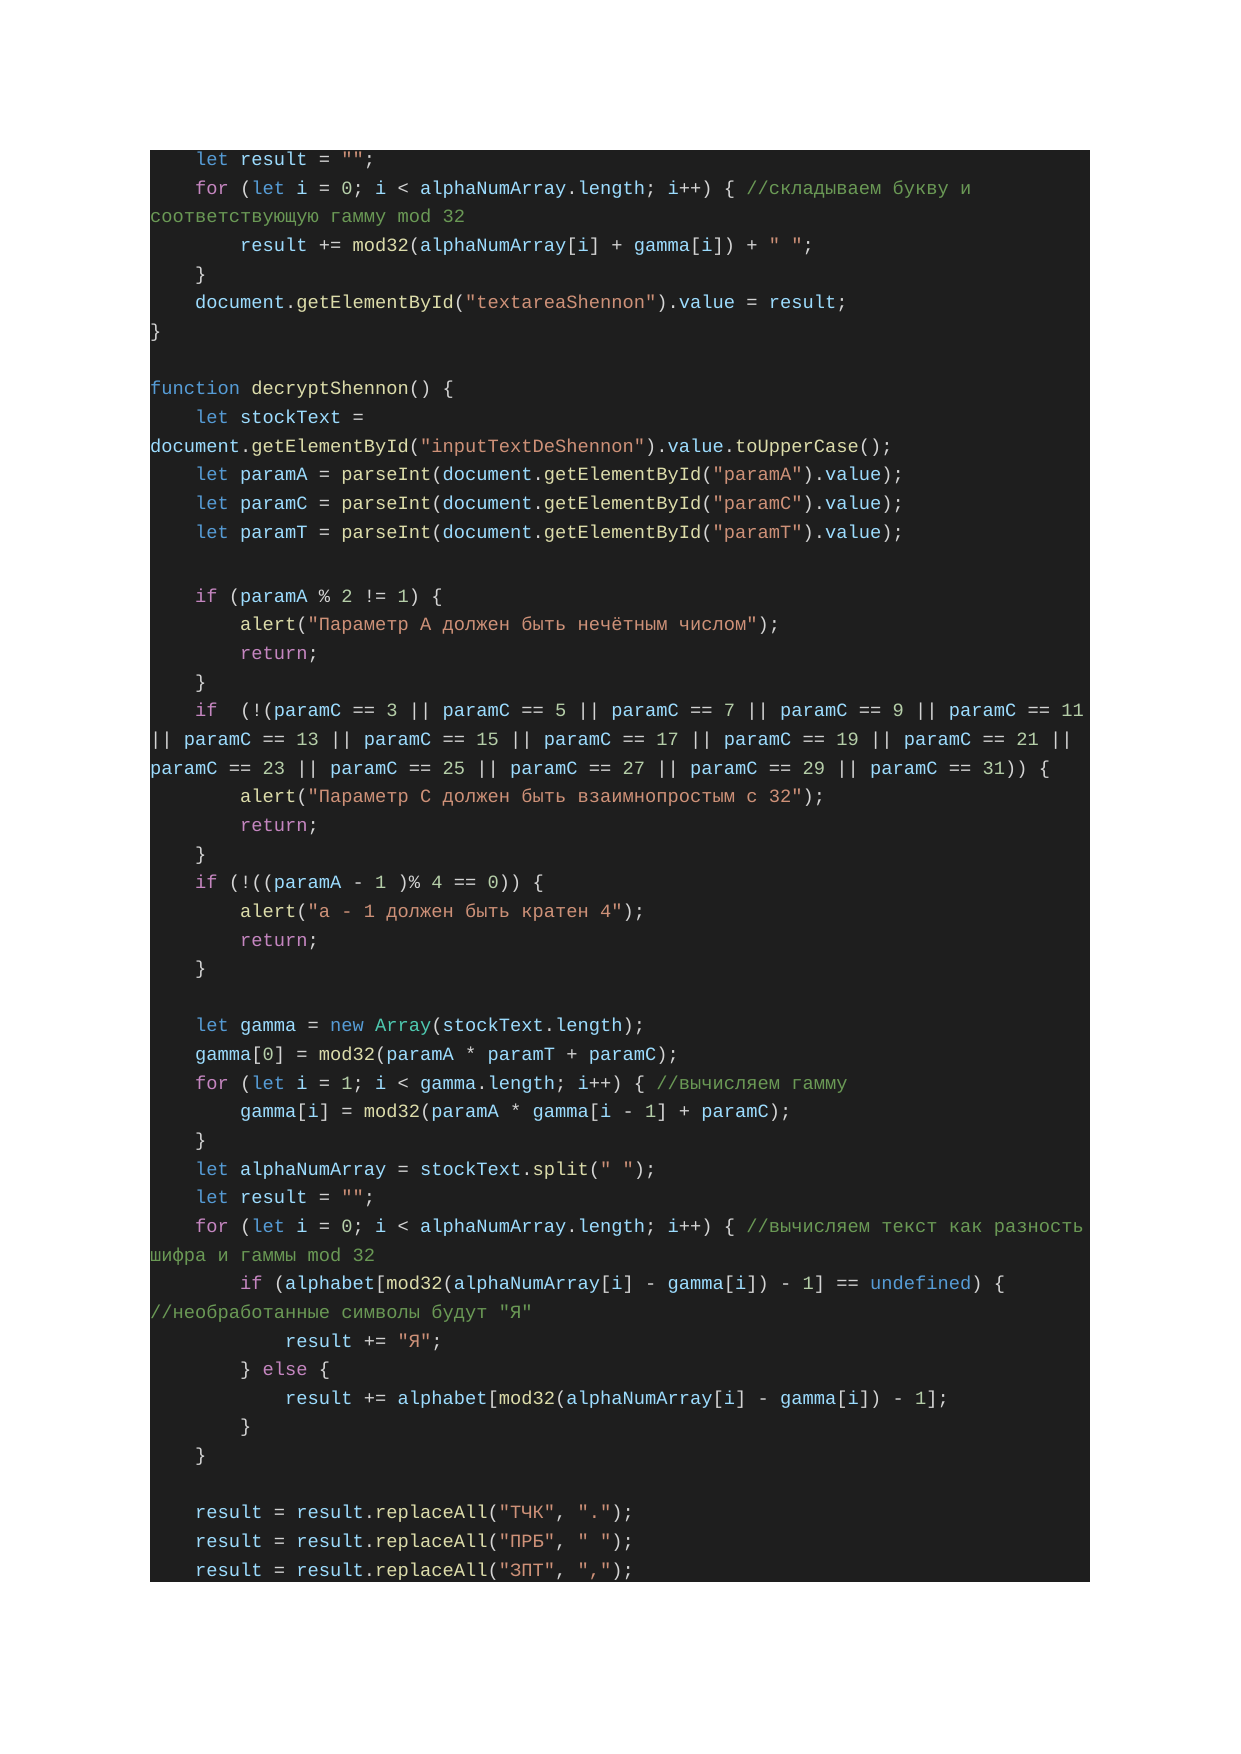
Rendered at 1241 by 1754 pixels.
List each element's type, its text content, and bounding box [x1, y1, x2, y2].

text for (let i = 1; i < gamma.length; i++) { //вычисляем гамму [150, 1073, 1090, 1095]
text result += mod32(alphaNumArray[i] + gamma[i]) + " "; [150, 236, 1090, 257]
text let paramT = parseInt(document.getElementById("paramT").value); [150, 522, 1090, 544]
text return; [150, 644, 1090, 665]
text if (!(paramC == 3 || paramC == 5 || paramC == 7 || paramC == 9 || paramC == 11 || paramC == 13 || paramC == 15 || paramC == 17 || paramC == 19 || paramC == 21 || paramC == 23 || paramC == 25 || paramC == 27 || paramC == 29 || paramC == 31)) { [150, 701, 1090, 780]
text if (!((paramA - 1 )% 4 == 0)) { [150, 873, 1090, 894]
text result += alphabet[mod32(alphaNumArray[i] - gamma[i]) - 1]; [150, 1389, 1090, 1410]
text } [150, 959, 1090, 980]
text if (paramA % 2 != 1) { [150, 587, 1090, 608]
text result = result.replaceAll("ТЧК", "."); [150, 1503, 1090, 1524]
text } [150, 264, 1090, 286]
text gamma[i] = mod32(paramA * gamma[i - 1] + paramC); [150, 1102, 1090, 1123]
text let result = ""; [150, 1188, 1090, 1209]
text document.getElementById("textareaShennon").value = result; [150, 293, 1090, 314]
text result = result.replaceAll("ПРБ", " "); [150, 1532, 1090, 1553]
text let alphaNumArray = stockText.split(" "); [150, 1159, 1090, 1181]
text result += "Я"; [150, 1331, 1090, 1353]
text } [150, 1417, 1090, 1438]
text alert("Параметр А должен быть нечётным числом"); [150, 615, 1090, 636]
text gamma[0] = mod32(paramA * paramT + paramC); [150, 1045, 1090, 1066]
text } [150, 322, 1090, 343]
text } [150, 672, 1090, 694]
text result = result.replaceAll("ЗПТ", ","); [150, 1561, 1090, 1582]
text let paramA = parseInt(document.getElementById("paramA").value); [150, 465, 1090, 486]
text if (alphabet[mod32(alphaNumArray[i] - gamma[i]) - 1] == undefined) { //необработанные символы будут "Я" [150, 1274, 1090, 1324]
text for (let i = 0; i < alphaNumArray.length; i++) { //складываем букву и соответствующую гамму mod 32 [150, 179, 1090, 228]
text function decryptShennon() { [150, 379, 1090, 400]
text let result = ""; [150, 150, 1090, 171]
text } [150, 844, 1090, 866]
text return; [150, 930, 1090, 952]
text alert("Параметр С должен быть взаимнопростым с 32"); [150, 787, 1090, 808]
text for (let i = 0; i < alphaNumArray.length; i++) { //вычисляем текст как разность шифра и гаммы mod 32 [150, 1217, 1090, 1267]
text } [150, 1131, 1090, 1152]
text alert("a - 1 должен быть кратен 4"); [150, 902, 1090, 923]
text } [150, 1446, 1090, 1467]
text let gamma = new Array(stockText.length); [150, 1016, 1090, 1037]
text } else { [150, 1360, 1090, 1381]
text let paramC = parseInt(document.getElementById("paramC").value); [150, 494, 1090, 515]
text return; [150, 816, 1090, 837]
text let stockText = document.getElementById("inputTextDeShennon").value.toUpperCase(); [150, 408, 1090, 458]
